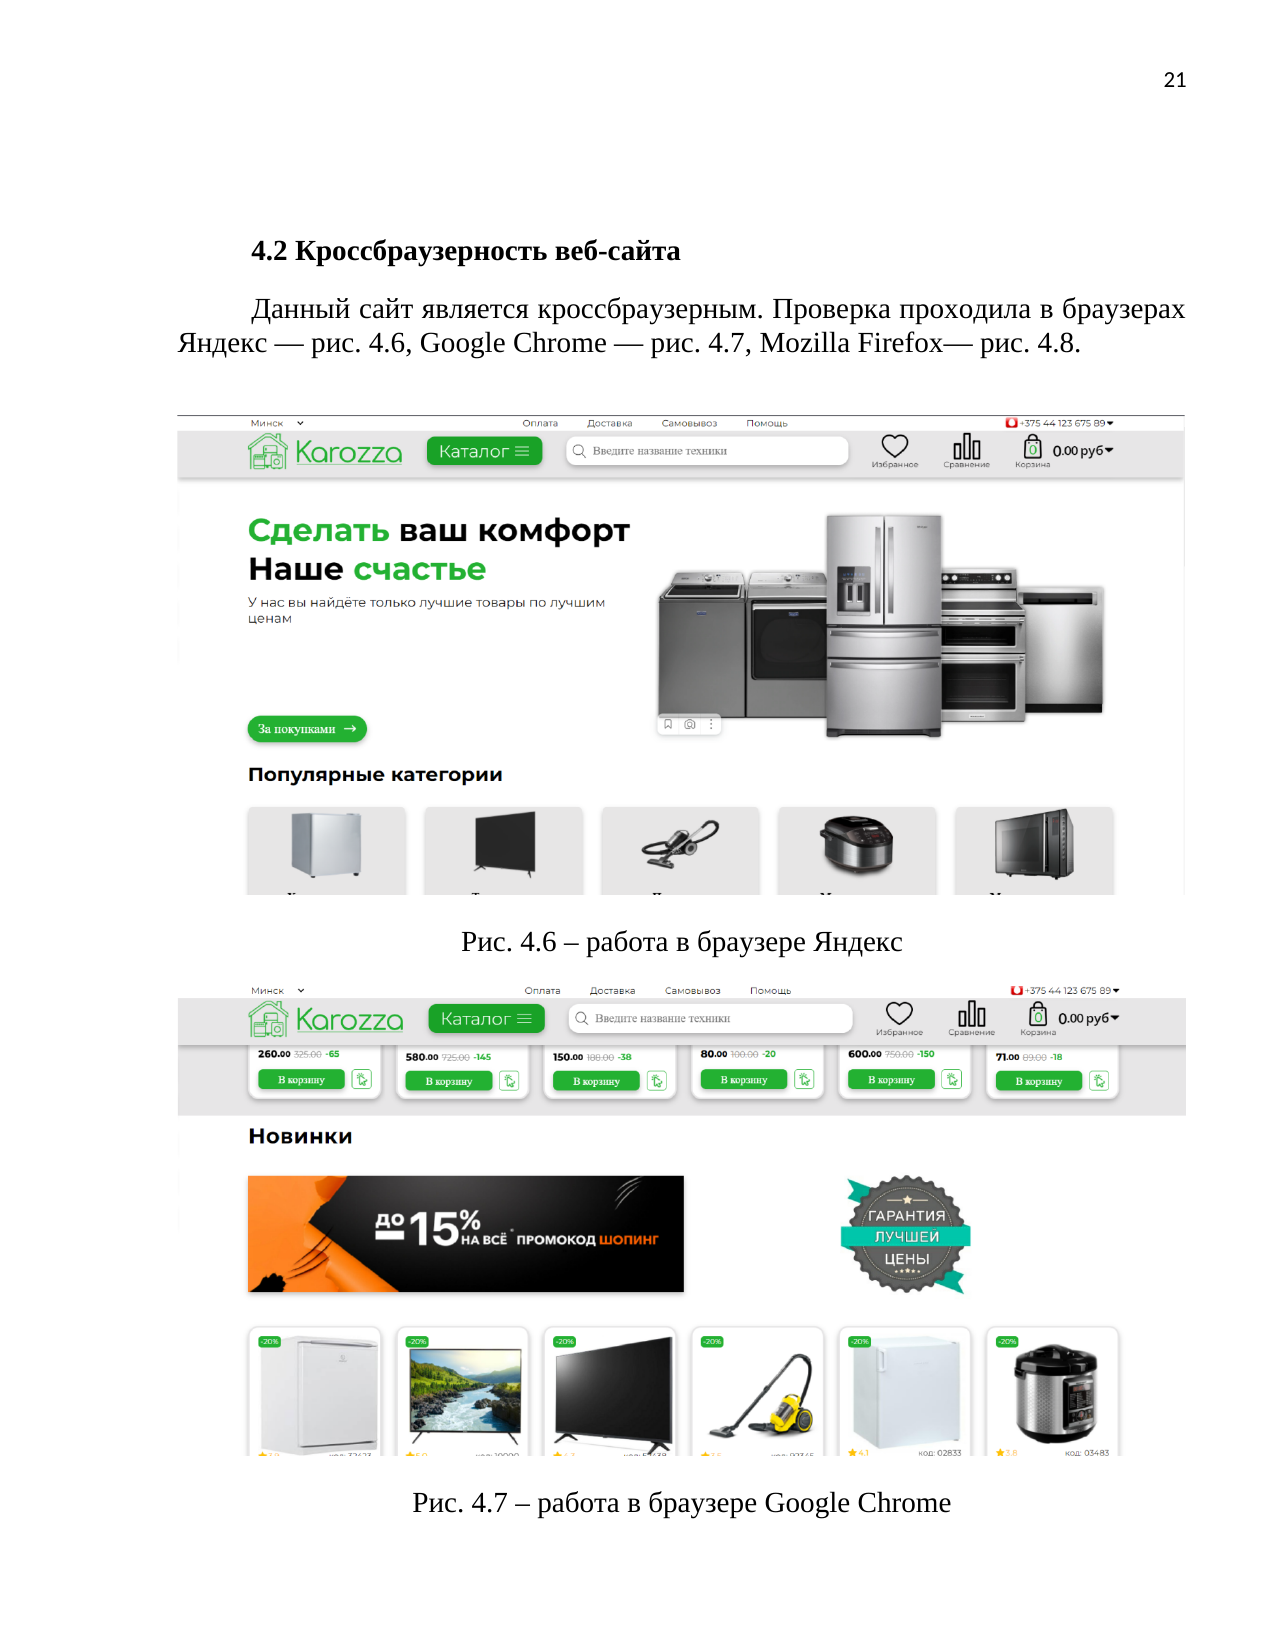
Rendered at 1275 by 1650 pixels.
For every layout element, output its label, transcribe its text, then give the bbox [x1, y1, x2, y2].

picture [177, 986, 1186, 1456]
picture [177, 415, 1185, 895]
text Рис. 4.7 – работа в браузере Google Chrome [177, 1485, 1186, 1518]
subtitle 4.2 Кроссбраузерность веб-сайта [177, 233, 1186, 266]
text Данный сайт является кроссбраузерным. Проверка проходила в браузерах Яндекс — рис. 4.6, Google Chrome — рис. 4.7, Mozilla Firefox— рис. 4.8. [177, 291, 1186, 358]
text Рис. 4.6 – работа в браузере Яндекс [177, 924, 1186, 957]
